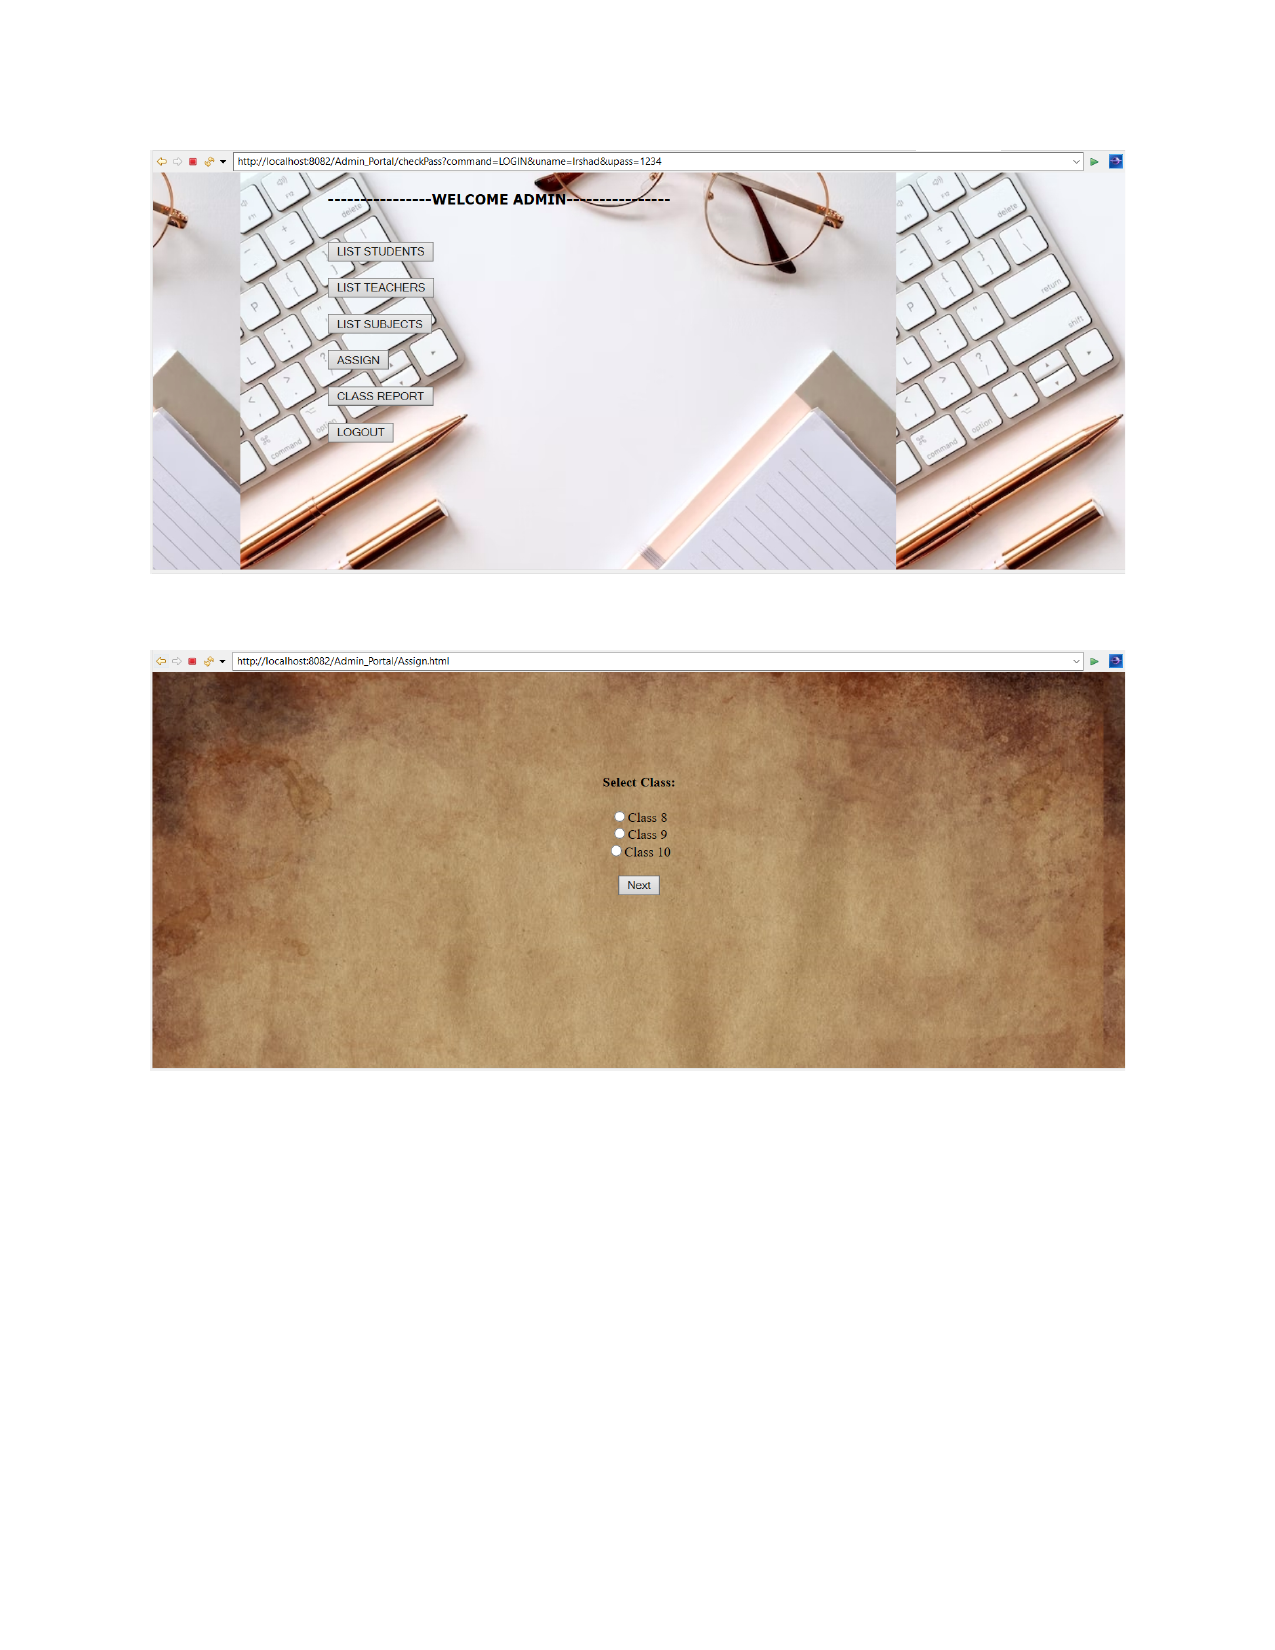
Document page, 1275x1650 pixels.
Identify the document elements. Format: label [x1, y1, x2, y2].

picture [150, 650, 1125, 1071]
picture [150, 150, 1125, 574]
